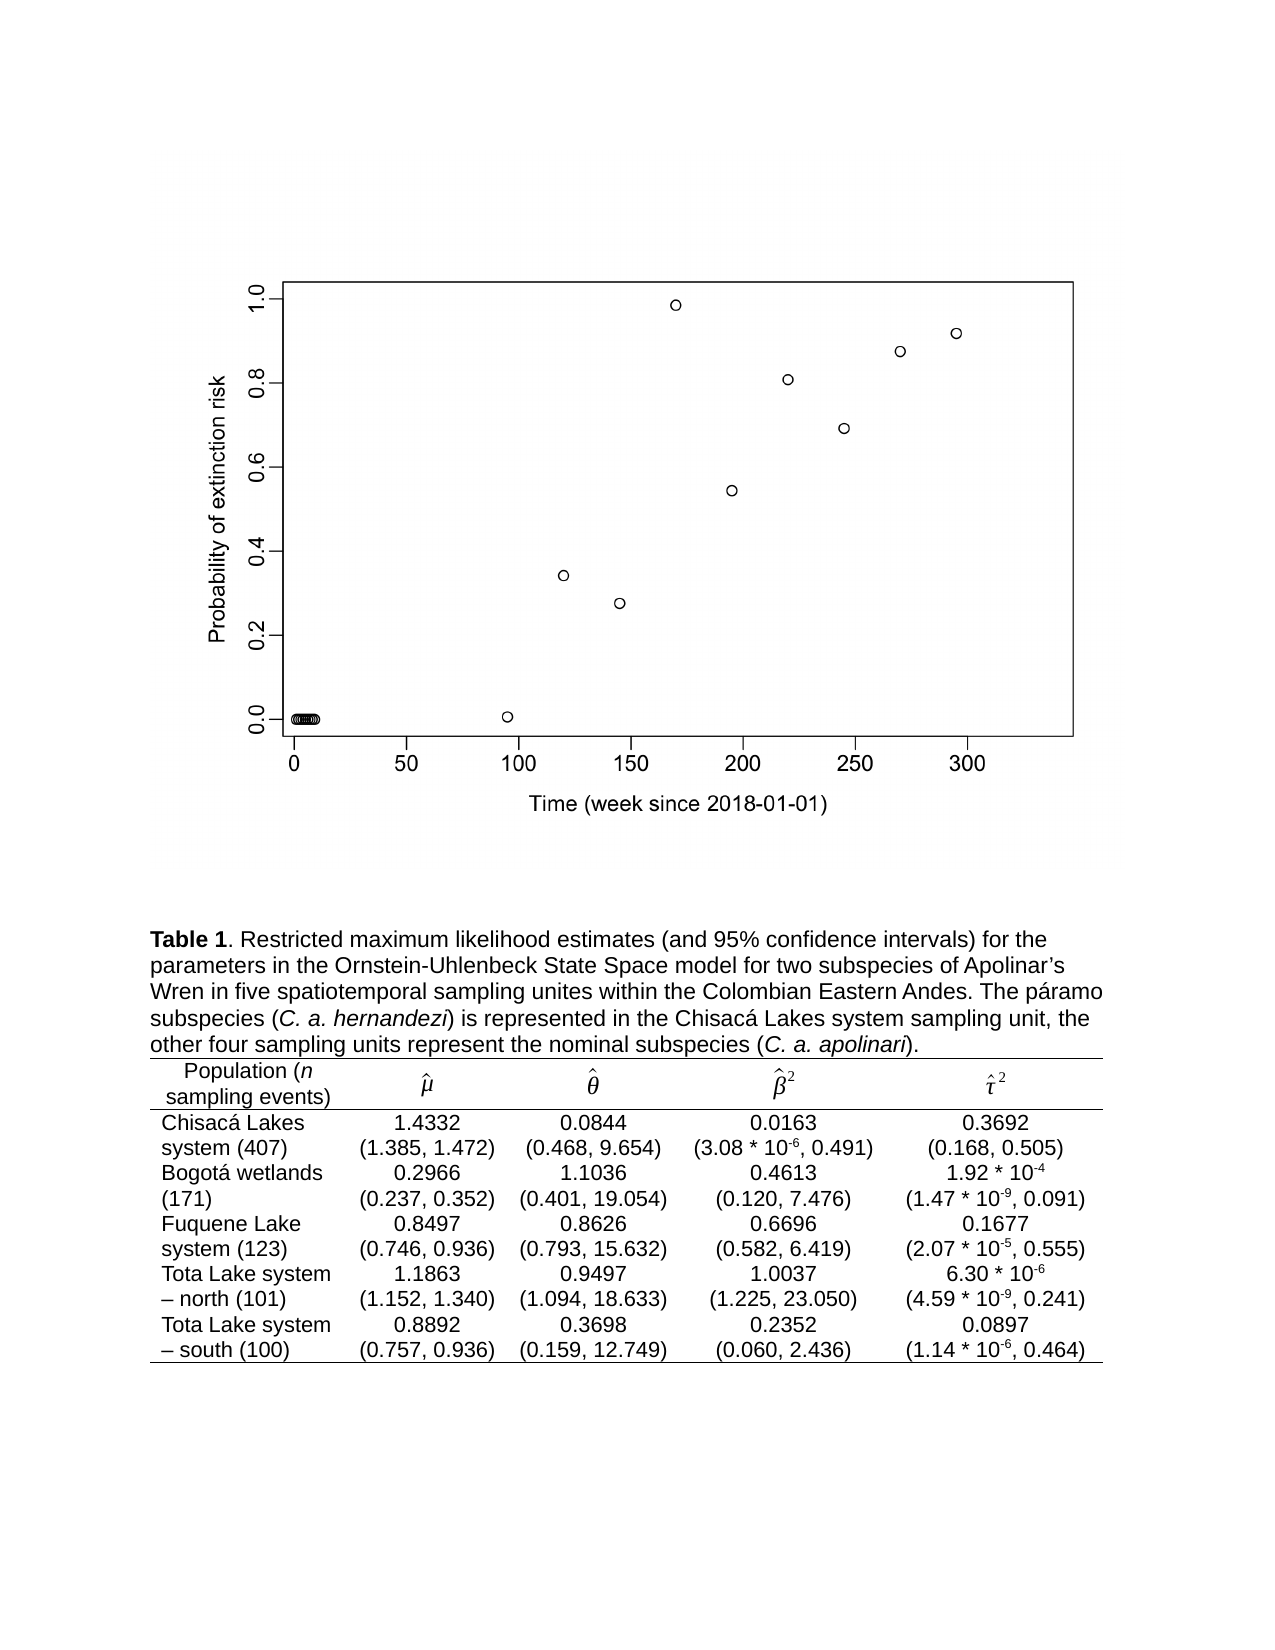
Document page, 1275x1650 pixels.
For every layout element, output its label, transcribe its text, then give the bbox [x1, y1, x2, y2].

table_header Population (n sampling events) [150, 1059, 346, 1109]
table_cell 0.9497 (1.094, 18.633) [508, 1261, 679, 1312]
table_cell 0.4613 (0.120, 7.476) [679, 1160, 888, 1211]
table_cell 0.0844 (0.468, 9.654) [508, 1110, 679, 1160]
text Table 1. Restricted maximum likelihood estimates (and 95% confidence intervals) for the parameters in the Ornstein-Uhlenbeck State Space model for two subspecies of Apolinar’s Wren in five spatiotemporal sampling unites within the Colombian Eastern Andes. The páramo subspecies (C. a. hernandezi) is represented in the Chisacá Lakes system sampling unit, the other four sampling units represent the nominal subspecies (C. a. apolinari). [150, 926, 1125, 1057]
table_header [508, 1059, 679, 1109]
table_cell 1.92 * 10-4 (1.47 * 10-9, 0.091) [888, 1160, 1103, 1211]
table_header [888, 1059, 1103, 1109]
table_cell 0.2352 (0.060, 2.436) [679, 1312, 888, 1362]
table_cell 1.1036 (0.401, 19.054) [508, 1160, 679, 1211]
table_cell Fuquene Lake system (123) [150, 1211, 346, 1261]
table_cell 6.30 * 10-6 (4.59 * 10-9, 0.241) [888, 1261, 1103, 1312]
table_cell 1.1863 (1.152, 1.340) [346, 1261, 508, 1312]
table_cell 0.1677 (2.07 * 10-5, 0.555) [888, 1211, 1103, 1261]
table_cell 0.3698 (0.159, 12.749) [508, 1312, 679, 1362]
table_cell 0.8497 (0.746, 0.936) [346, 1211, 508, 1261]
table_cell Bogotá wetlands (171) [150, 1160, 346, 1211]
table_cell Chisacá Lakes system (407) [150, 1110, 346, 1160]
table_cell 0.8626 (0.793, 15.632) [508, 1211, 679, 1261]
table_cell 0.0897 (1.14 * 10-6, 0.464) [888, 1312, 1103, 1362]
table_cell 0.8892 (0.757, 0.936) [346, 1312, 508, 1362]
table_cell 0.6696 (0.582, 6.419) [679, 1211, 888, 1261]
table_cell 0.2966 (0.237, 0.352) [346, 1160, 508, 1211]
table_cell Tota Lake system – south (100) [150, 1312, 346, 1362]
table_cell Tota Lake system – north (101) [150, 1261, 346, 1312]
table_cell 1.0037 (1.225, 23.050) [679, 1261, 888, 1312]
table_cell 0.3692 (0.168, 0.505) [888, 1110, 1103, 1160]
table_cell 0.0163 (3.08 * 10-6, 0.491) [679, 1110, 888, 1160]
table_header [679, 1059, 888, 1109]
table_cell 1.4332 (1.385, 1.472) [346, 1110, 508, 1160]
table_header [346, 1059, 508, 1109]
picture [150, 150, 1125, 869]
